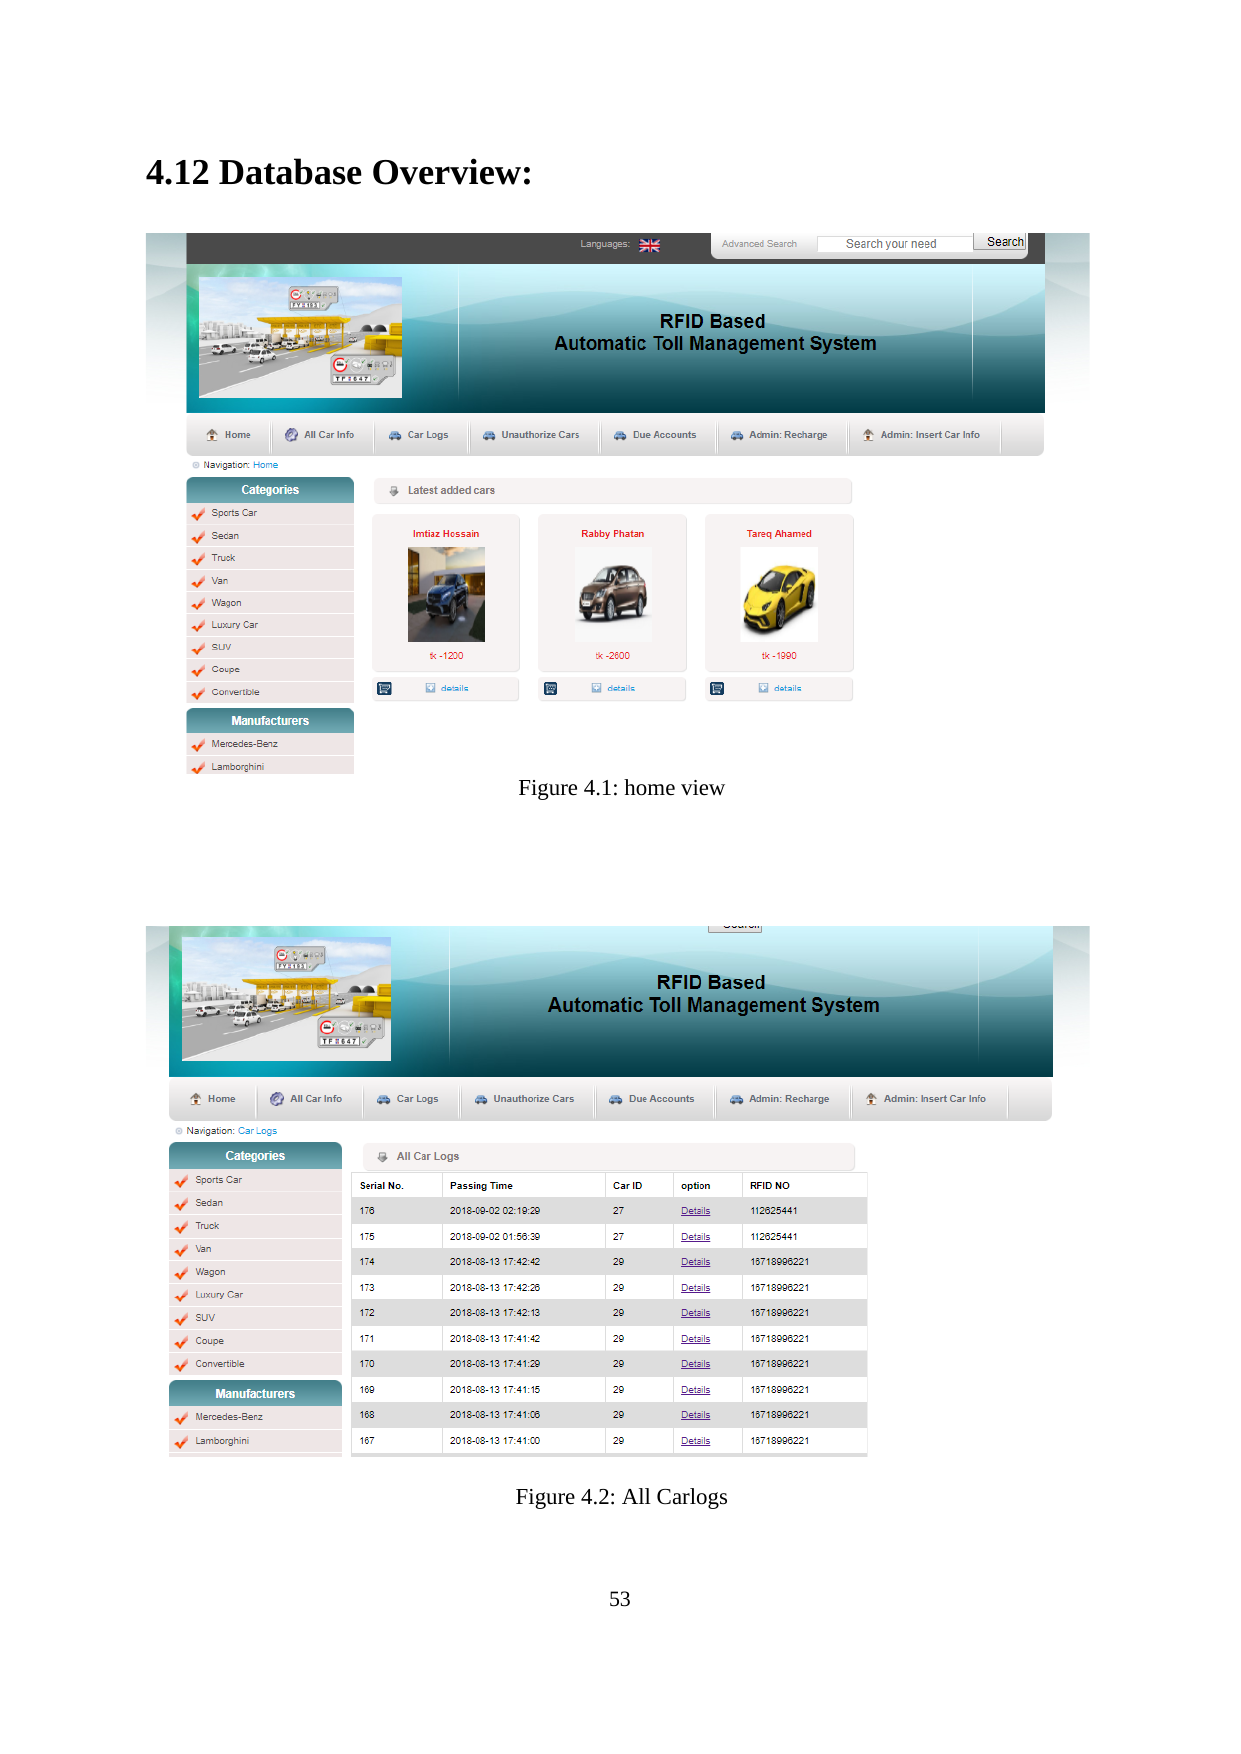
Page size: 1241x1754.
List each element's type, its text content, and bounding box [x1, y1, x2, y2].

text Figure 4.1: home view [146, 774, 1098, 800]
text 4.12 Database Overview: [146, 150, 1094, 192]
picture [145, 233, 1090, 774]
text 53 [146, 1586, 1094, 1612]
picture [145, 926, 1090, 1457]
text Figure 4.2: All Carlogs [146, 1483, 1098, 1509]
